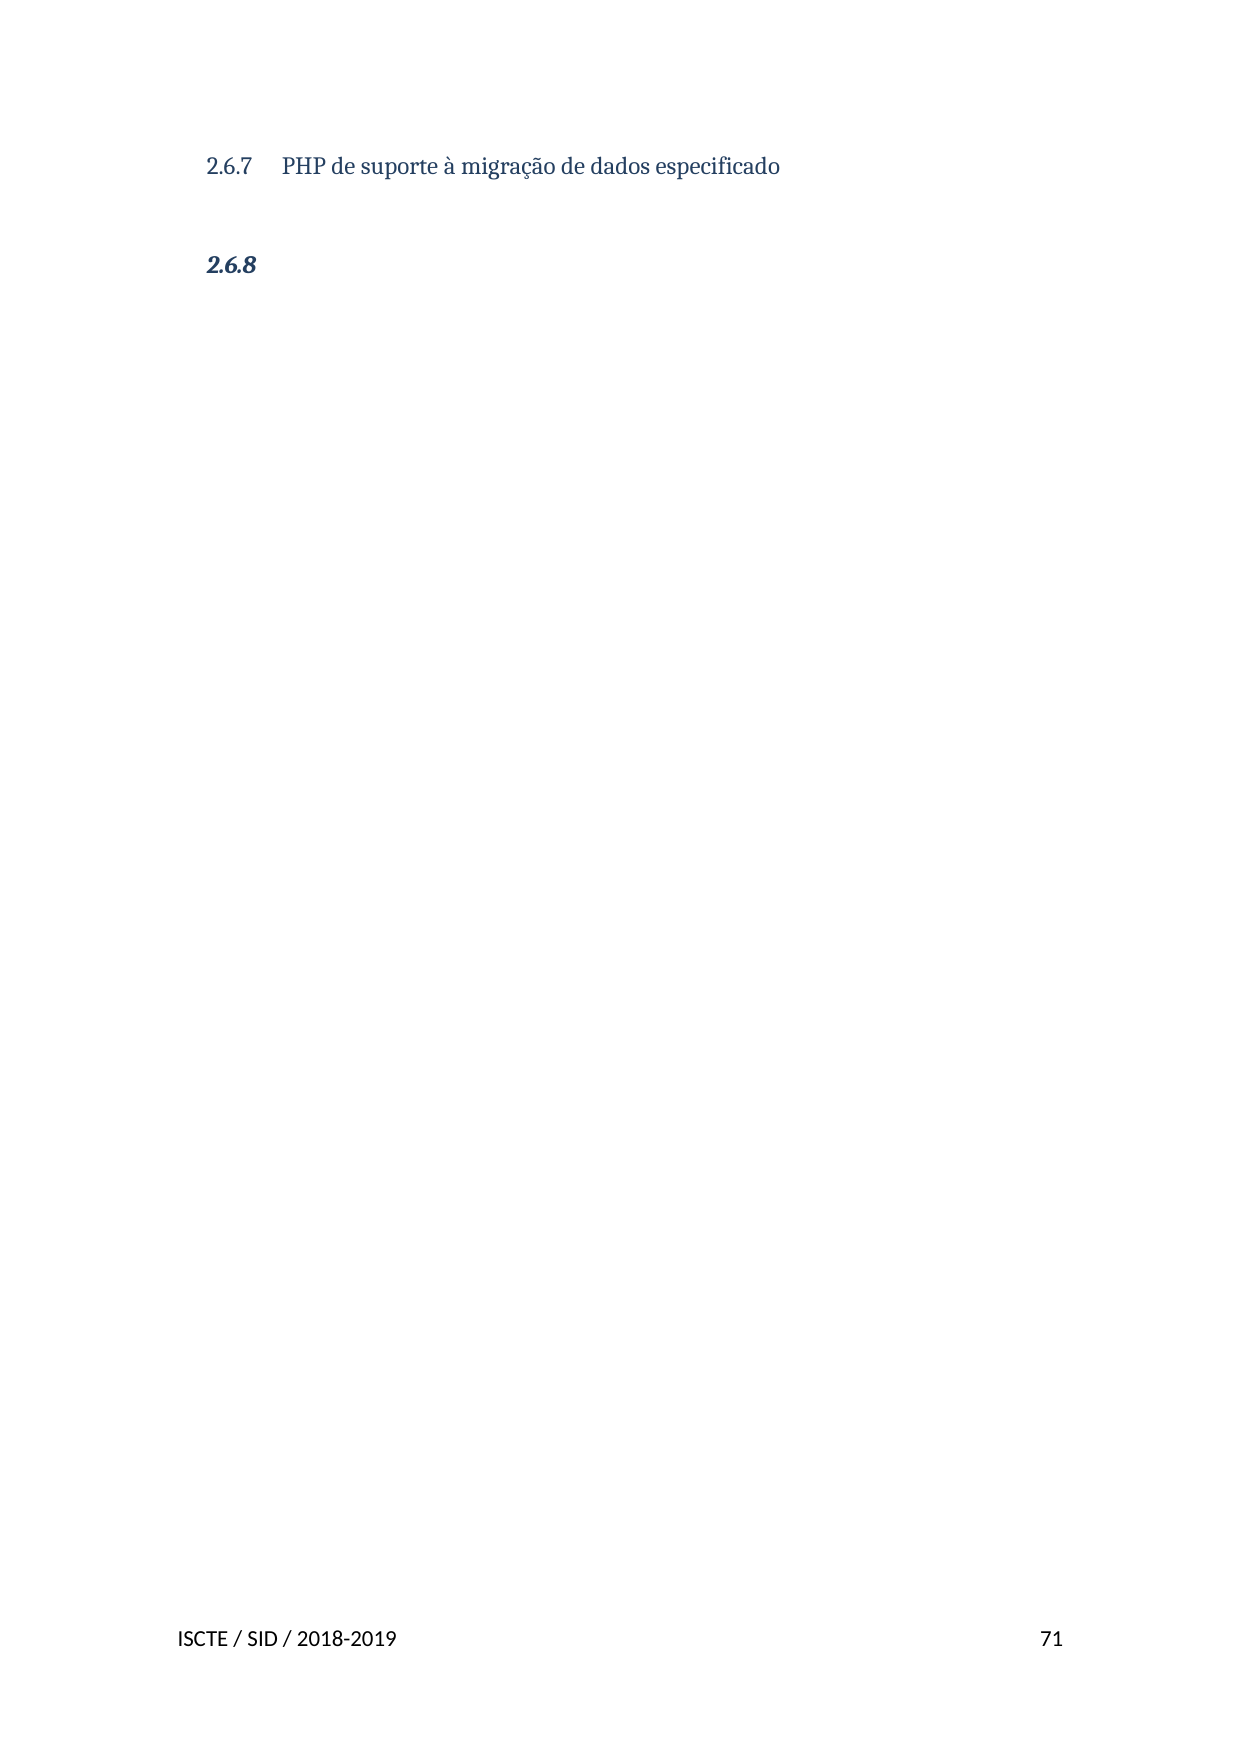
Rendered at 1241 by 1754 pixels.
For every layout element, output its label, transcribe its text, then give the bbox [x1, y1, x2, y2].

subtitle PHP de suporte à migração de dados especificado [207, 152, 1063, 181]
